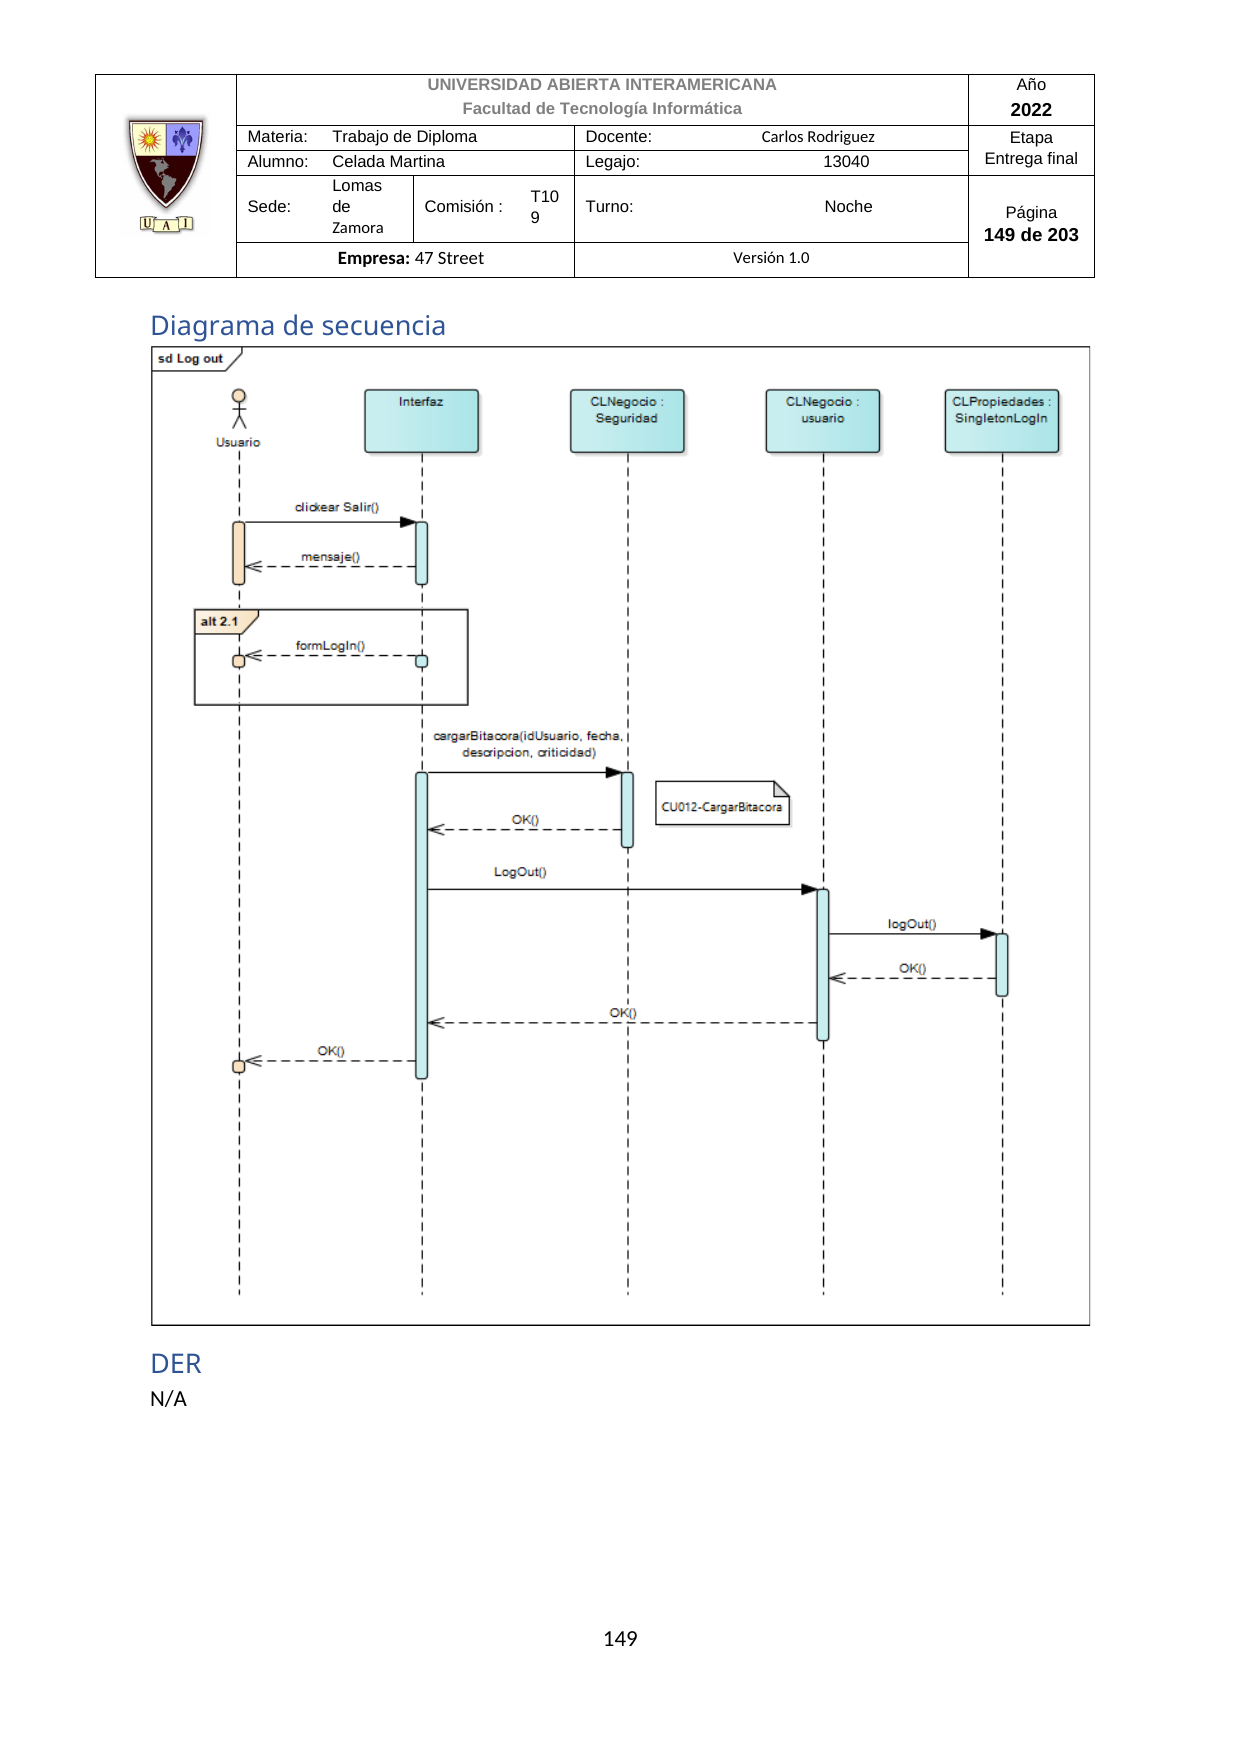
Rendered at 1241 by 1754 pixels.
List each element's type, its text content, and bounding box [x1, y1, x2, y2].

text N/A [150, 1384, 1090, 1412]
subtitle DER [150, 1344, 1090, 1381]
subtitle Diagrama de secuencia [150, 306, 1090, 343]
picture [120, 111, 212, 237]
picture [150, 345, 1091, 1326]
